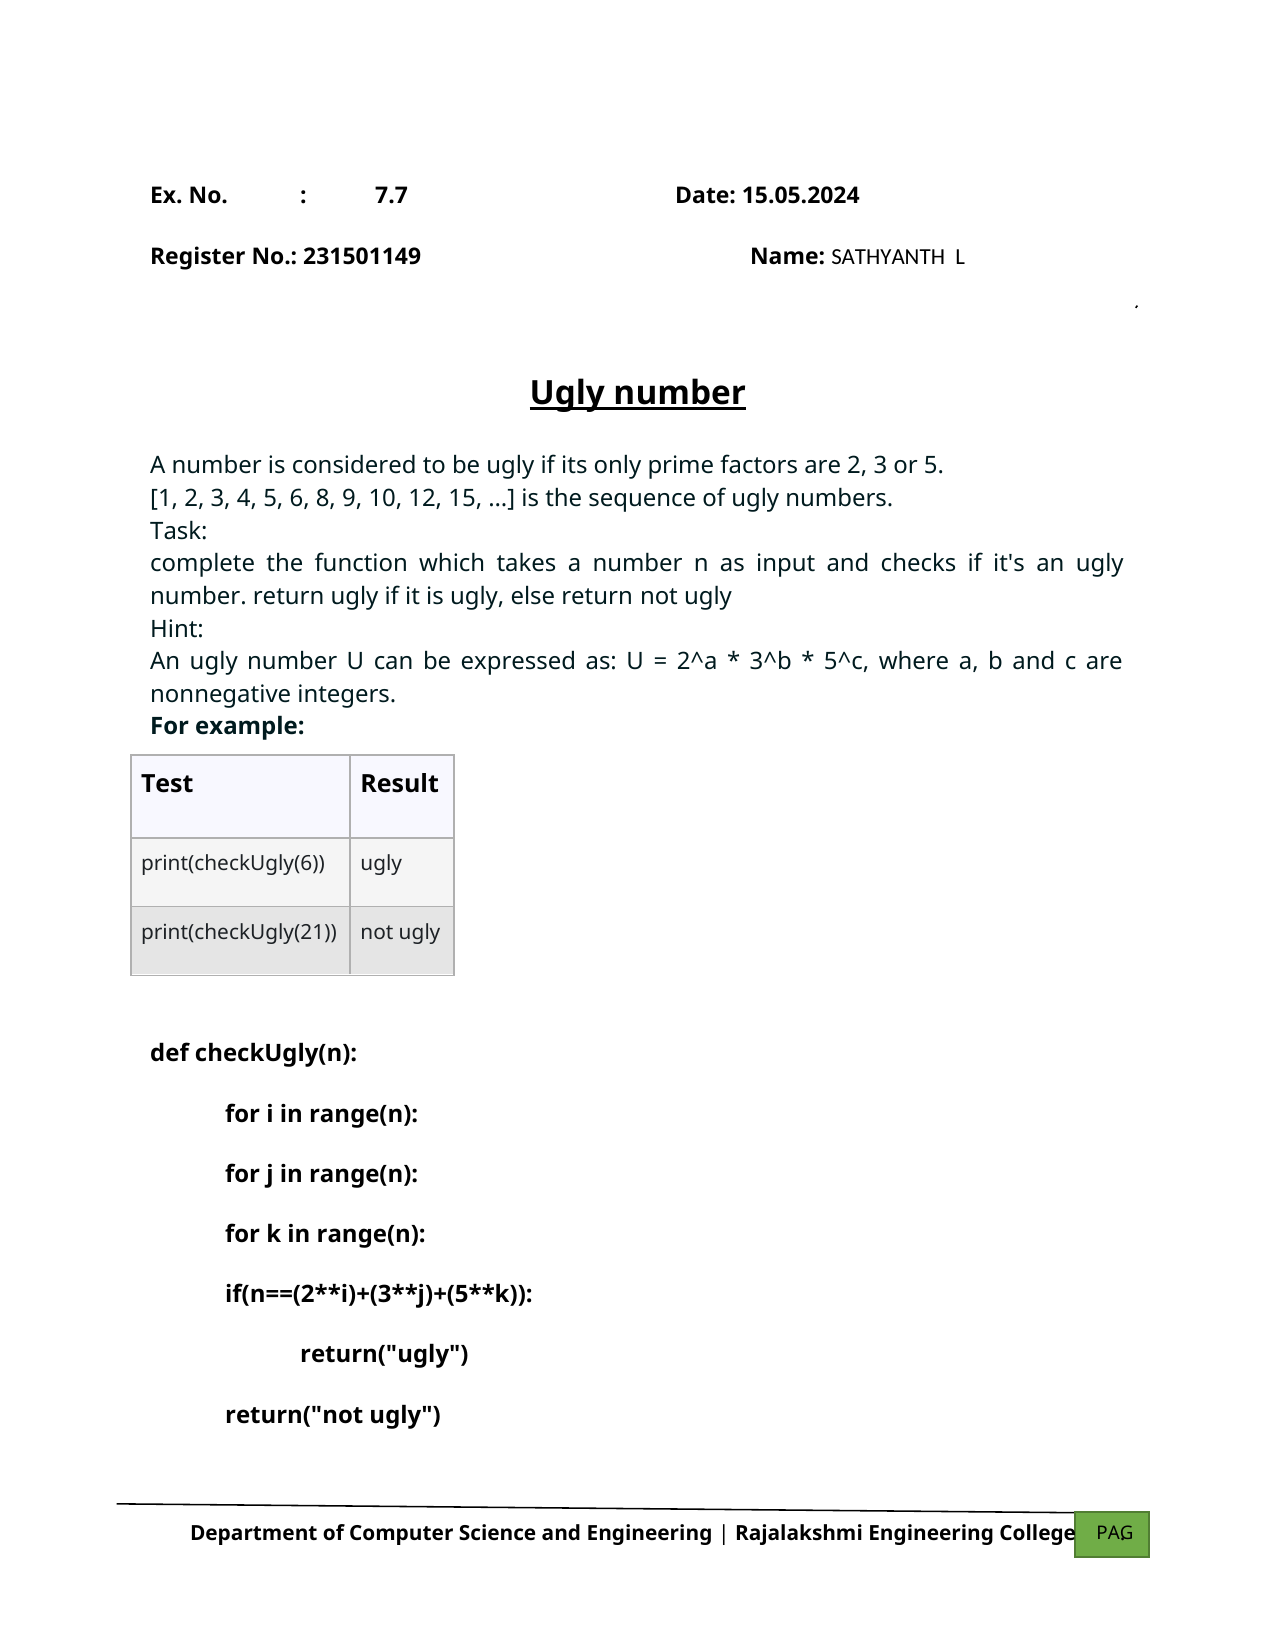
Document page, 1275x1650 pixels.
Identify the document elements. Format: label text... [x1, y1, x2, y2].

text for i in range(n): [150, 1096, 1125, 1129]
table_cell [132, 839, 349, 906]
text if(n==(2**i)+(3**j)+(5**k)): [150, 1277, 1125, 1310]
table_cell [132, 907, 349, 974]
text An ugly number U can be expressed as: U = 2^a * 3^b * 5^c, where a, b and c are nonnegative integers. [150, 644, 1125, 709]
text [1, 2, 3, 4, 5, 6, 8, 9, 10, 12, 15, …] is the sequence of ugly numbers. [150, 481, 1125, 513]
text for j in range(n): [150, 1157, 1125, 1189]
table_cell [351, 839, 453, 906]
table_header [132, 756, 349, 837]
text return("ugly") [150, 1337, 1125, 1370]
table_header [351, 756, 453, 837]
text Register No.: 231501149 Name: SATHYANTH L [150, 239, 1125, 271]
text return("not ugly") [150, 1397, 1125, 1430]
text A number is considered to be ugly if its only prime factors are 2, 3 or 5. [150, 448, 1125, 481]
text For example: [150, 709, 1125, 742]
text def checkUgly(n): [150, 1036, 1125, 1069]
text Task: [150, 513, 1125, 546]
text Ex. No. : 7.7 Date: 15.05.2024 [150, 179, 1125, 210]
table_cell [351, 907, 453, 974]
text Hint: [150, 611, 1125, 644]
text for k in range(n): [150, 1217, 1125, 1249]
text Ugly number [150, 369, 1125, 414]
text complete the function which takes a number n as input and checks if it's an ugly number. return ugly if it is ugly, else return not ugly [150, 546, 1125, 611]
